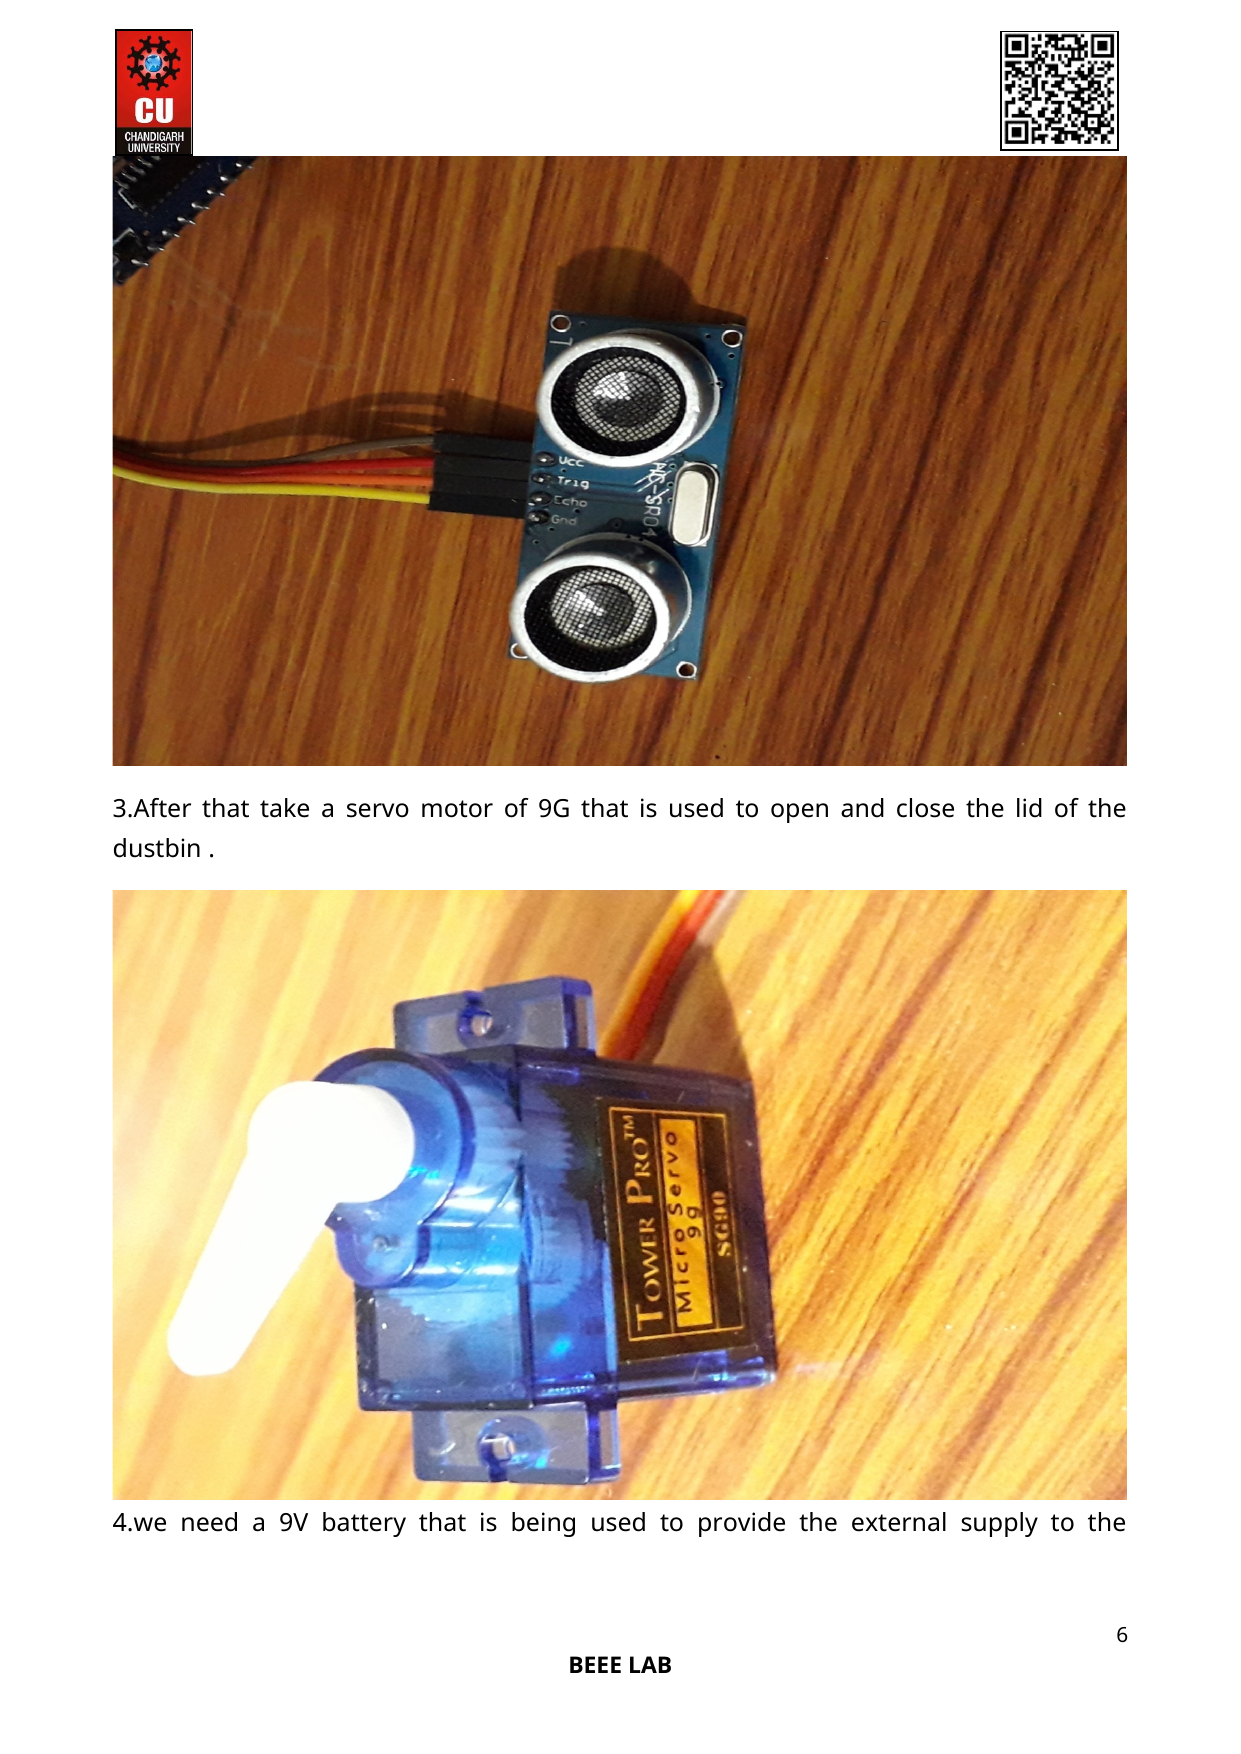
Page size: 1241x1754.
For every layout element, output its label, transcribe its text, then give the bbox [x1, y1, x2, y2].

picture [117, 31, 192, 154]
picture [1002, 32, 1117, 149]
picture [112, 890, 1127, 1500]
picture [112, 156, 1127, 766]
text 3.After that take a servo motor of 9G that is used to open and close the lid of the dustbin . [112, 791, 1128, 864]
